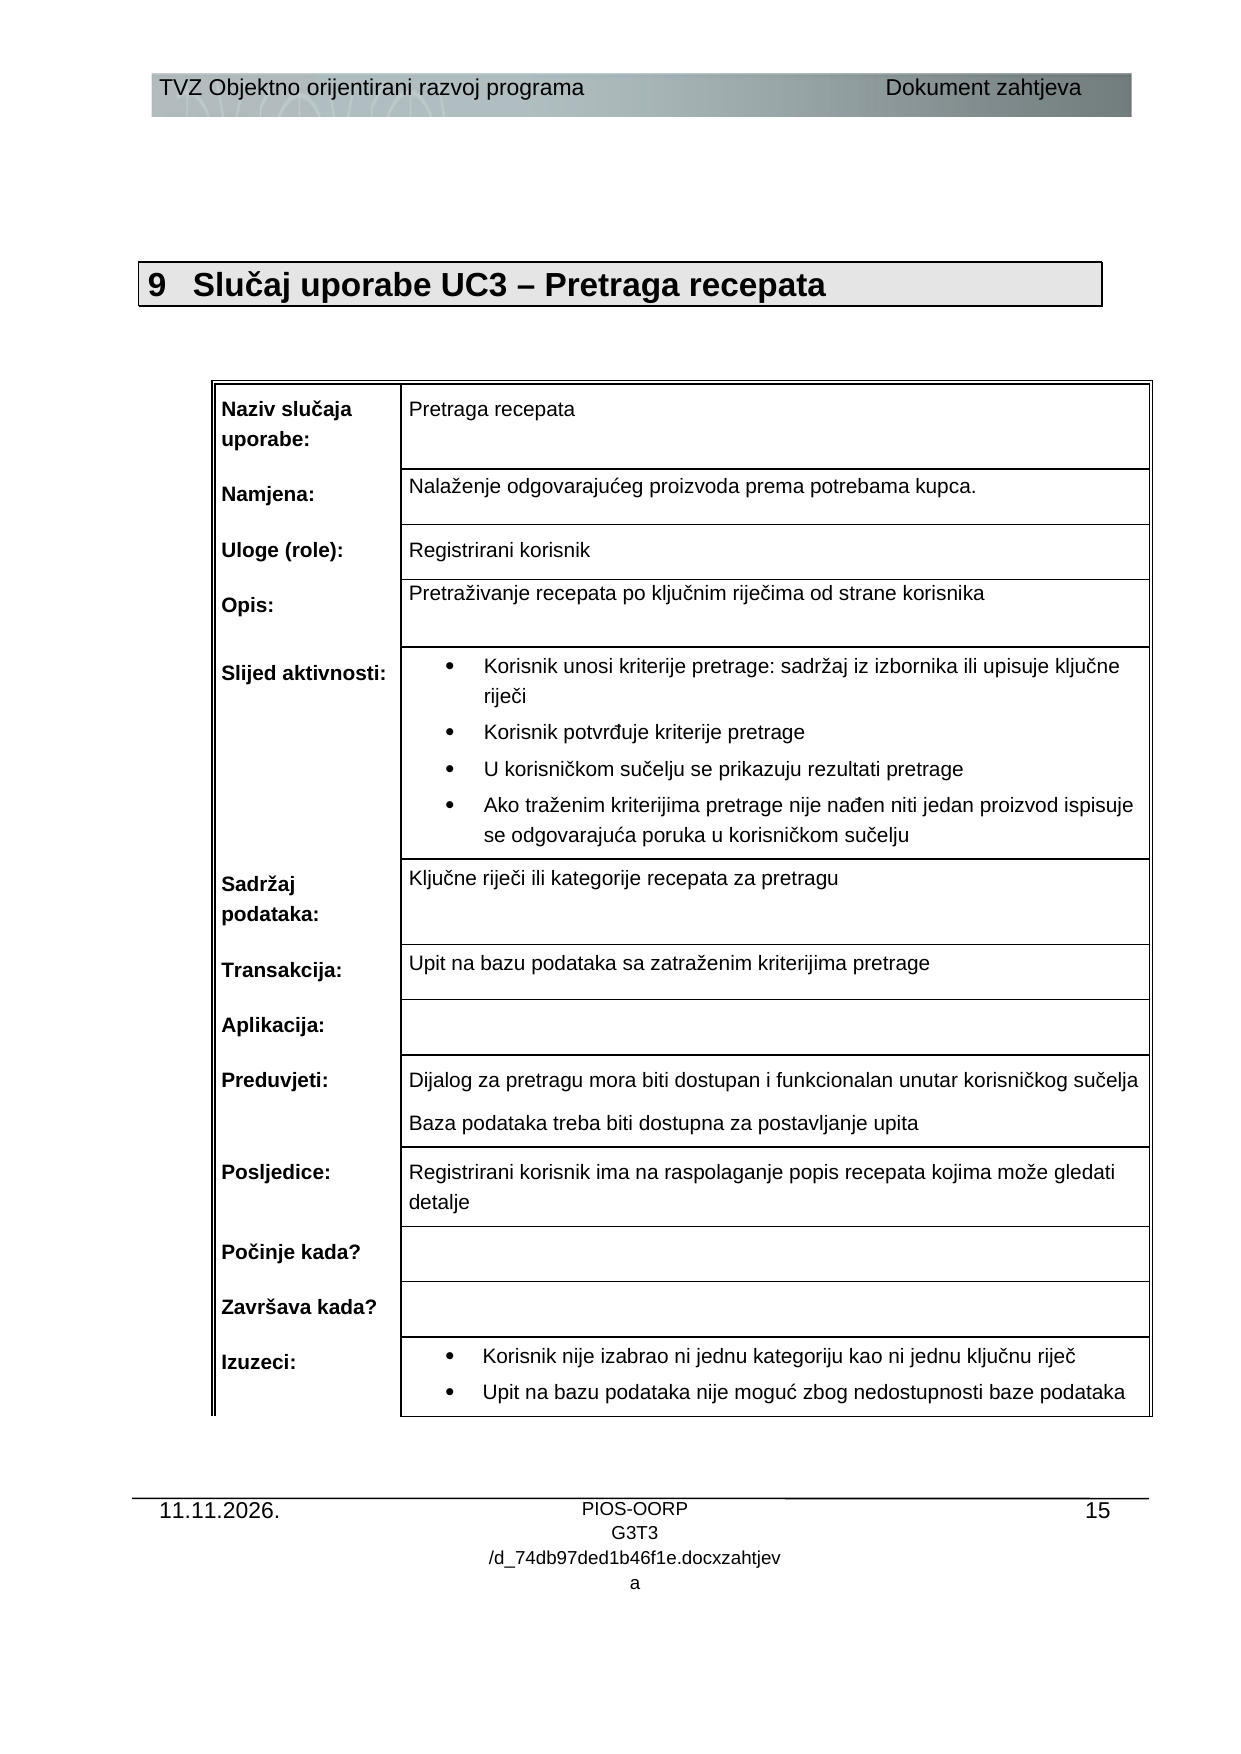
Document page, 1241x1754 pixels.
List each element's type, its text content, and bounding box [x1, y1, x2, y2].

table_cell Upit na bazu podataka sa zatraženim kriterijima pretrage [402, 945, 1149, 999]
table_cell Pretraživanje recepata po ključnim riječima od strane korisnika [402, 580, 1149, 646]
table_cell Registrirani korisnik [402, 525, 1149, 579]
picture [151, 73, 1132, 117]
table_cell Aplikacija: [216, 999, 400, 1054]
table_cell [402, 1227, 1149, 1281]
table_cell Sadržaj podataka: [216, 858, 400, 943]
table_cell Završava kada? [216, 1281, 400, 1336]
table_cell [402, 1282, 1149, 1336]
table_cell Transakcija: [216, 944, 400, 999]
table_cell Korisnik nije izabrao ni jednu kategoriju kao ni jednu ključnu riječ Upit na bazu podataka nije moguć zbog nedostupnosti baze podataka [402, 1338, 1149, 1416]
table_header Pretraga recepata [402, 385, 1149, 468]
table_cell Posljedice: [216, 1146, 400, 1226]
table_header Naziv slučaja uporabe: [216, 385, 400, 468]
table_cell Opis: [216, 579, 400, 646]
table_cell Izuzeci: [216, 1336, 400, 1416]
table_cell Registrirani korisnik ima na raspolaganje popis recepata kojima može gledati detalje [402, 1148, 1149, 1226]
table_cell Nalaženje odgovarajućeg proizvoda prema potrebama kupca. [402, 470, 1149, 523]
table_cell Počinje kada? [216, 1226, 400, 1281]
table_cell Preduvjeti: [216, 1054, 400, 1146]
subtitle Slučaj uporabe UC3 – Pretraga recepata [139, 263, 1101, 305]
table_cell [402, 1000, 1149, 1054]
table_cell Slijed aktivnosti: [216, 646, 400, 858]
table_cell Ključne riječi ili kategorije recepata za pretragu [402, 860, 1149, 943]
table_cell Uloge (role): [216, 524, 400, 579]
table_cell Korisnik unosi kriterije pretrage: sadržaj iz izbornika ili upisuje ključne riječi Korisnik potvrđuje kriterije pretrage U korisničkom sučelju se prikazuju rezultati pretrage Ako traženim kriterijima pretrage nije nađen niti jedan proizvod ispisuje se odgovarajuća poruka u korisničkom sučelju [402, 648, 1149, 858]
table_cell Dijalog za pretragu mora biti dostupan i funkcionalan unutar korisničkog sučelja Baza podataka treba biti dostupna za postavljanje upita [402, 1056, 1149, 1146]
table_cell Namjena: [216, 468, 400, 523]
